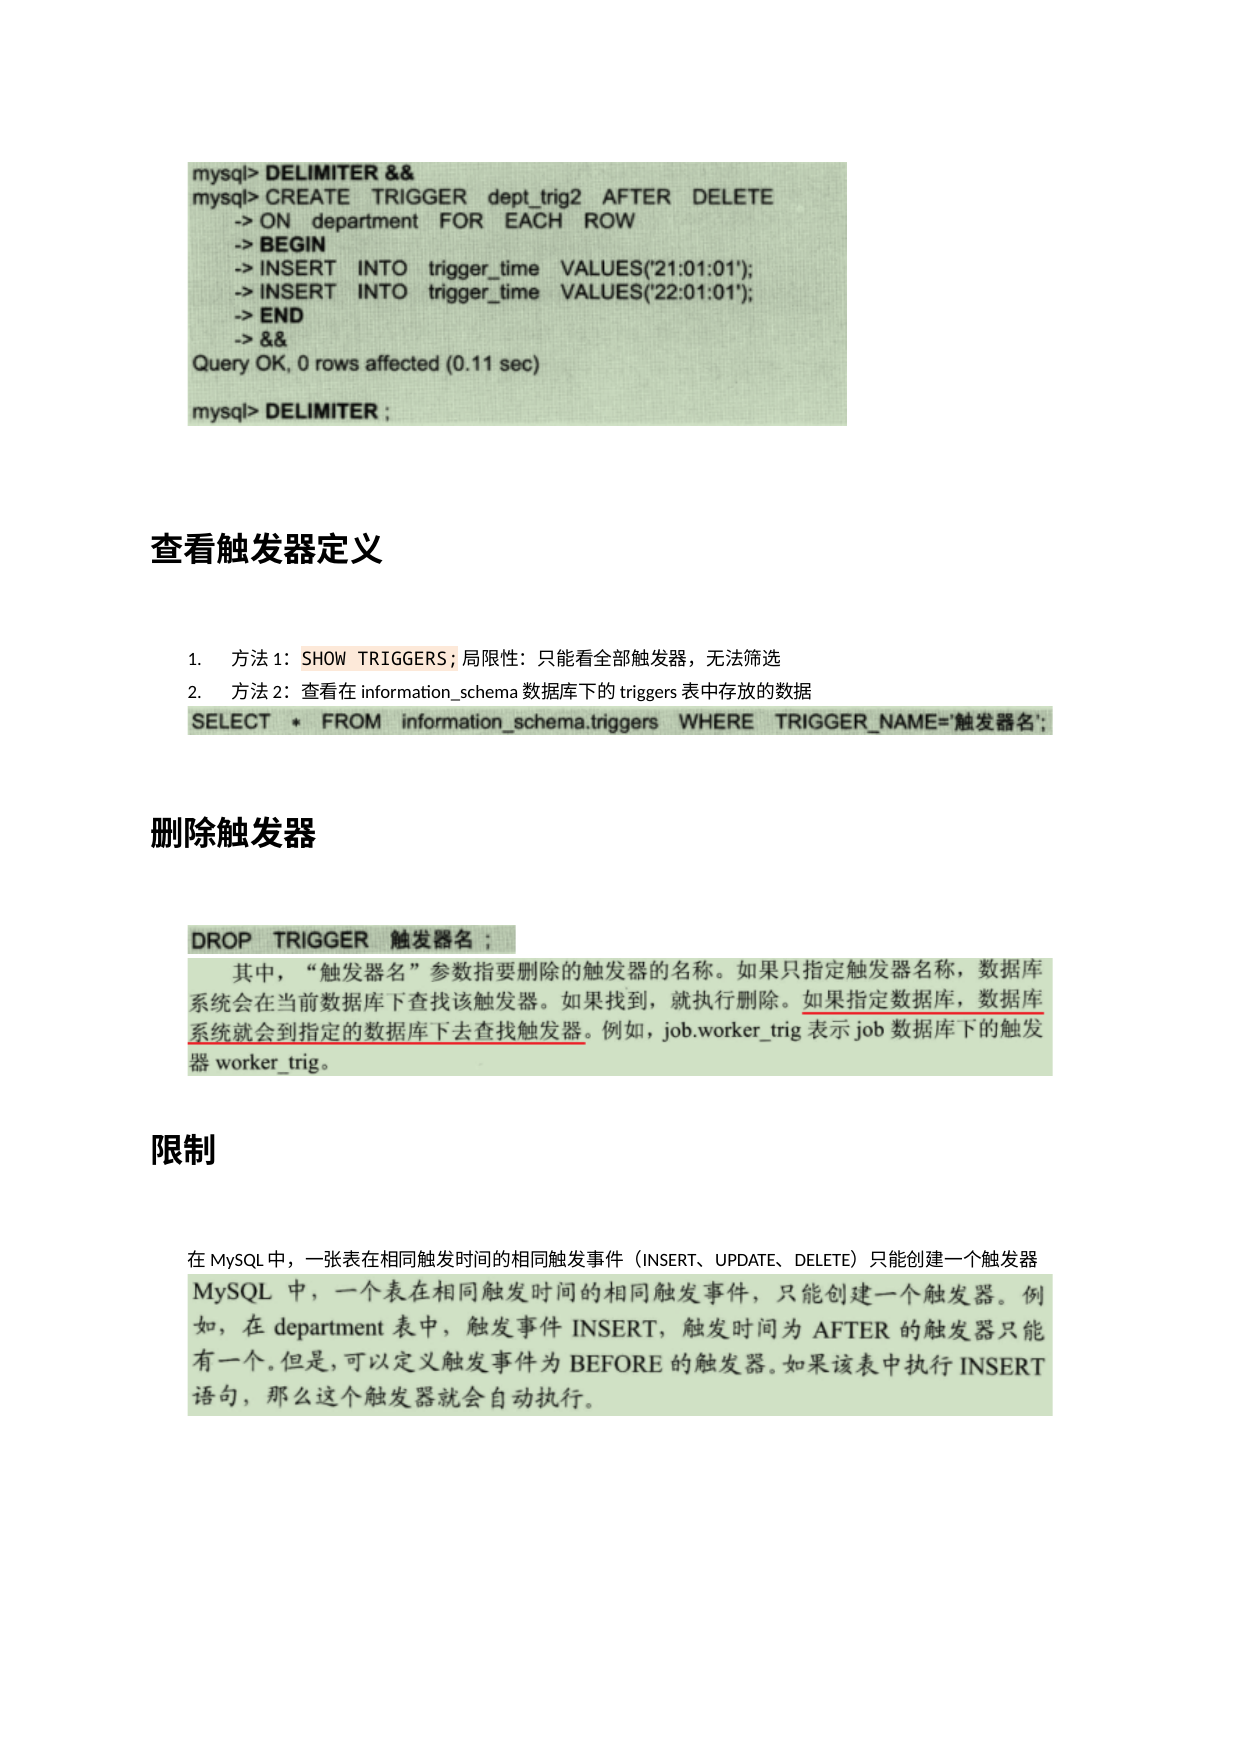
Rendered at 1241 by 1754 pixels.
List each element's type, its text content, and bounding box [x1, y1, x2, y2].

picture [187, 162, 847, 426]
text 在MySQL中，一张表在相同触发时间的相同触发事件（INSERT、UPDATE、DELETE）只能创建一个触发器 [187, 1242, 1053, 1274]
subtitle 查看触发器定义 [150, 514, 1053, 579]
picture [187, 706, 1053, 735]
list 方法1：SHOW TRIGGERS; 局限性：只能看全部触发器，无法筛选 [187, 641, 1053, 674]
picture [187, 958, 1053, 1076]
list 方法2：查看在information_schema数据库下的triggers表中存放的数据 [187, 674, 1053, 706]
subtitle 删除触发器 [150, 798, 1053, 863]
picture [187, 1274, 1053, 1416]
subtitle 限制 [150, 1115, 1053, 1180]
picture [187, 925, 516, 954]
